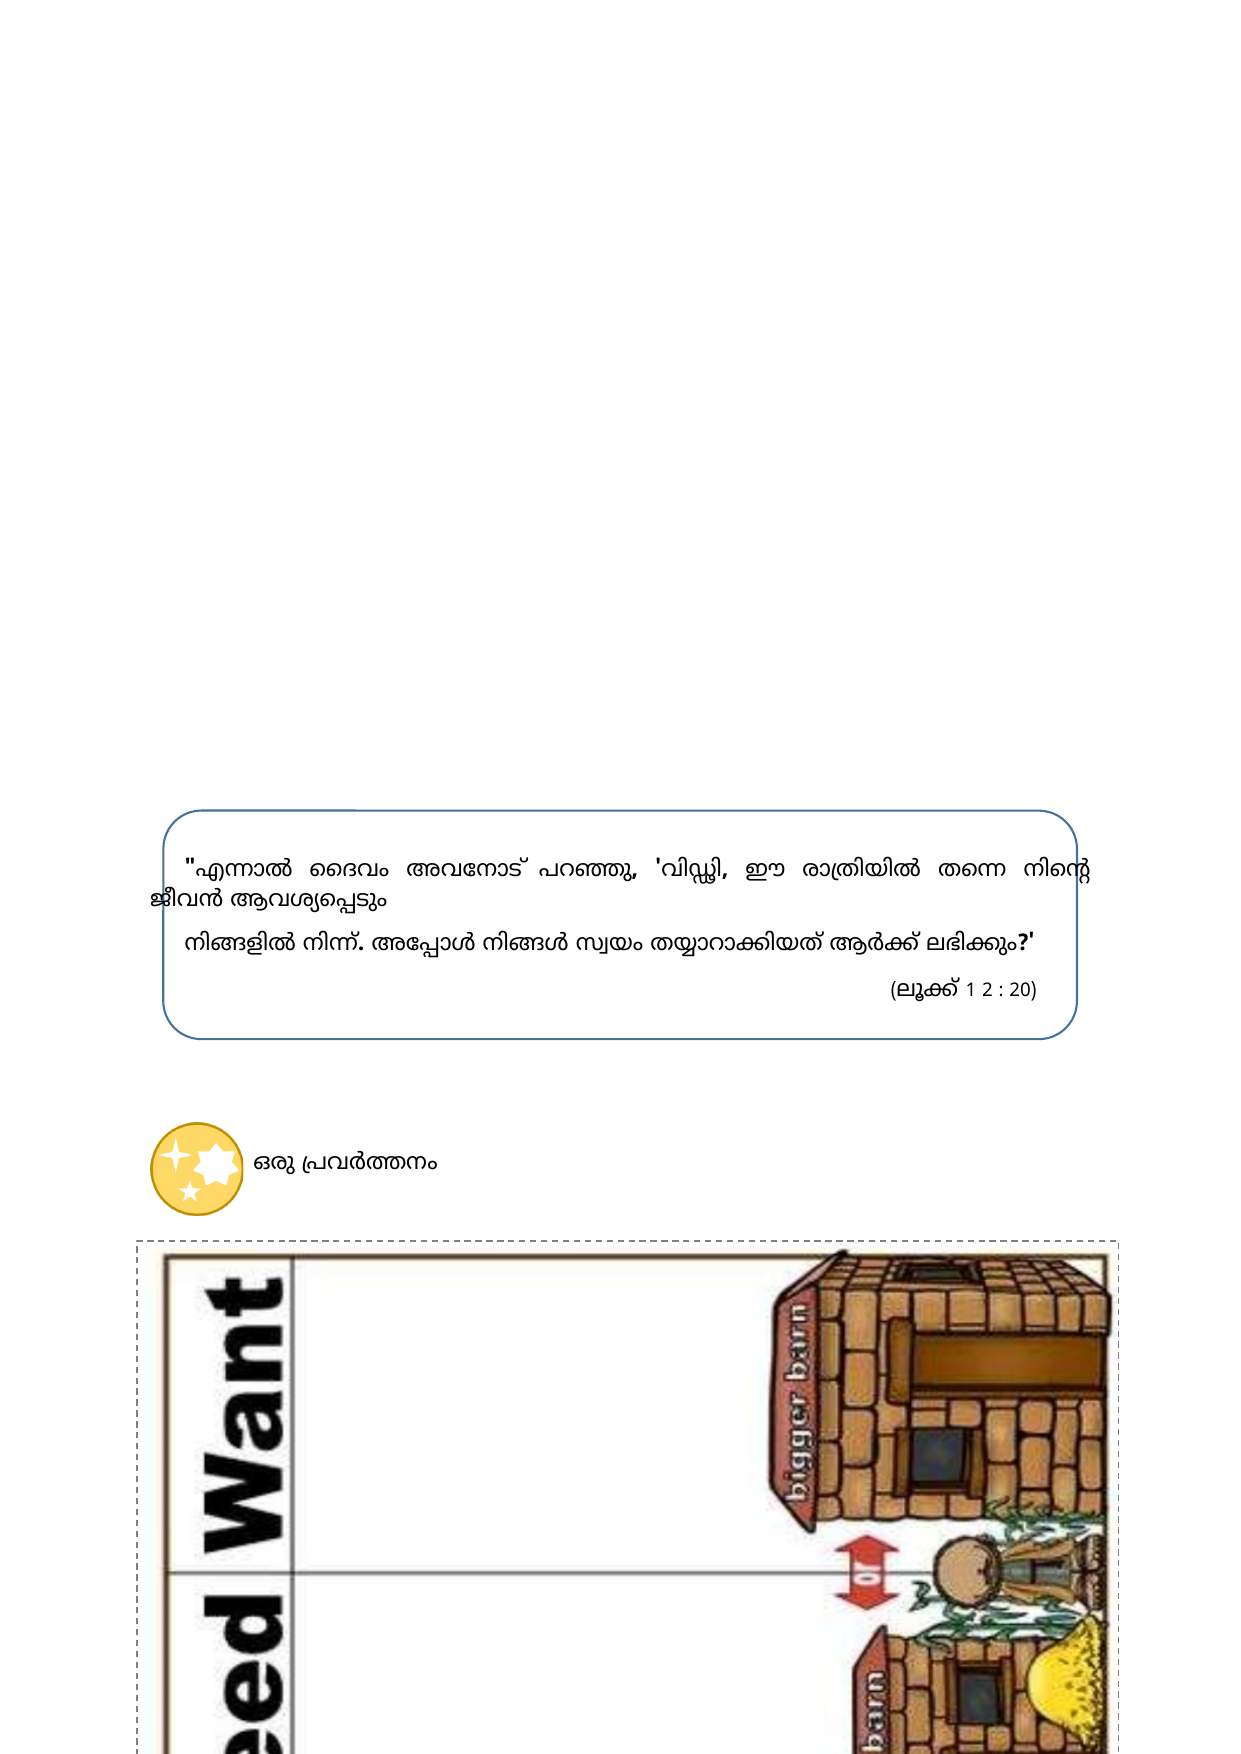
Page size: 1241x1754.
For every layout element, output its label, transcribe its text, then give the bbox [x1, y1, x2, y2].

text (ലൂക്ക് 1 2 : 20) [150, 975, 1090, 1004]
text നിങ്ങളിൽ നിന്ന്. അപ്പോൾ നിങ്ങൾ സ്വയം തയ്യാറാക്കിയത് ആർക്ക് ലഭിക്കും?' [150, 929, 1090, 959]
text "എന്നാൽ ദൈവം അവനോട് പറഞ്ഞു, 'വിഡ്ഢി, ഈ രാത്രിയിൽ തന്നെ നിന്റെ ജീവൻ ആവശ്യപ്പെടും [150, 855, 1090, 912]
picture [150, 1122, 244, 1216]
picture [139, 1241, 1118, 1754]
text ഒരു പ്രവർത്തനം [244, 1148, 1090, 1175]
